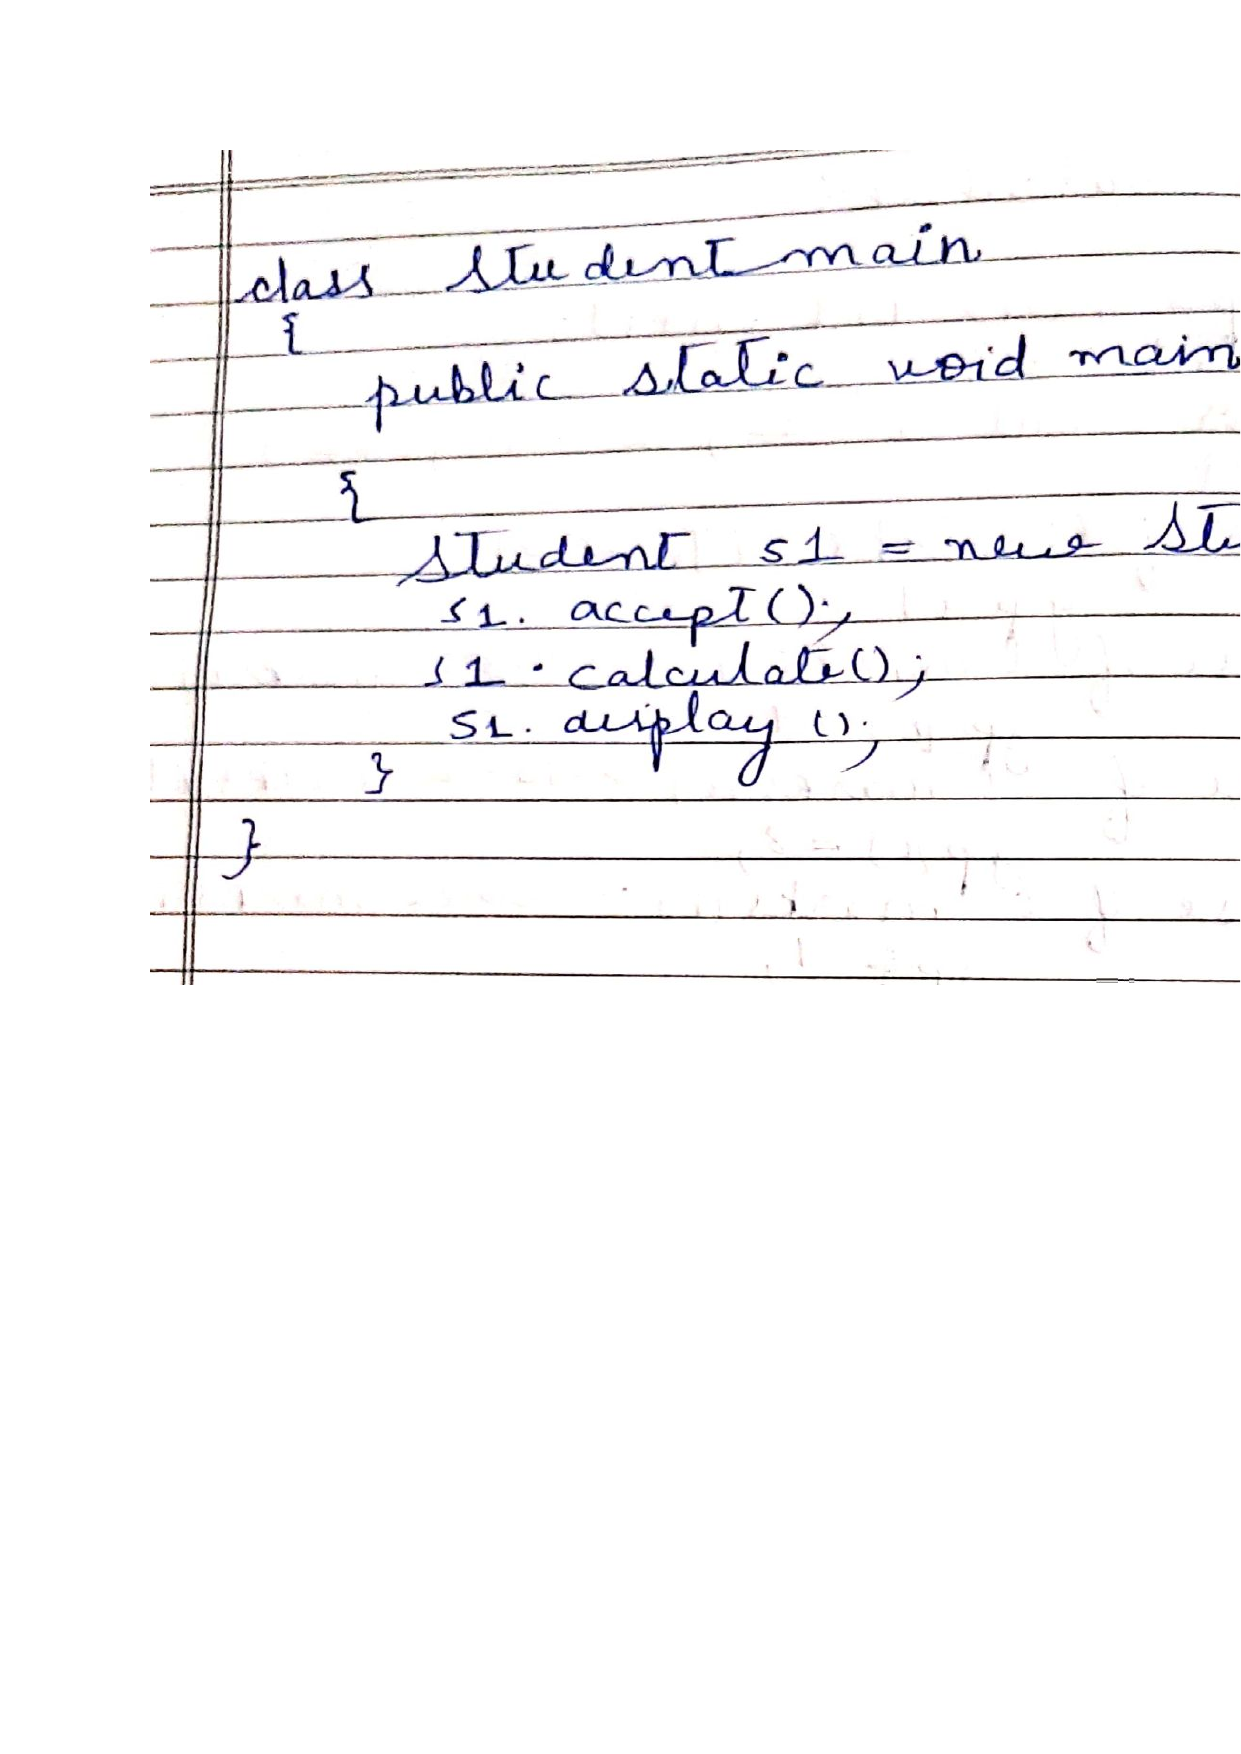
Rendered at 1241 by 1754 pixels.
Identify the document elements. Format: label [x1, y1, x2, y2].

picture [150, 150, 1241, 985]
